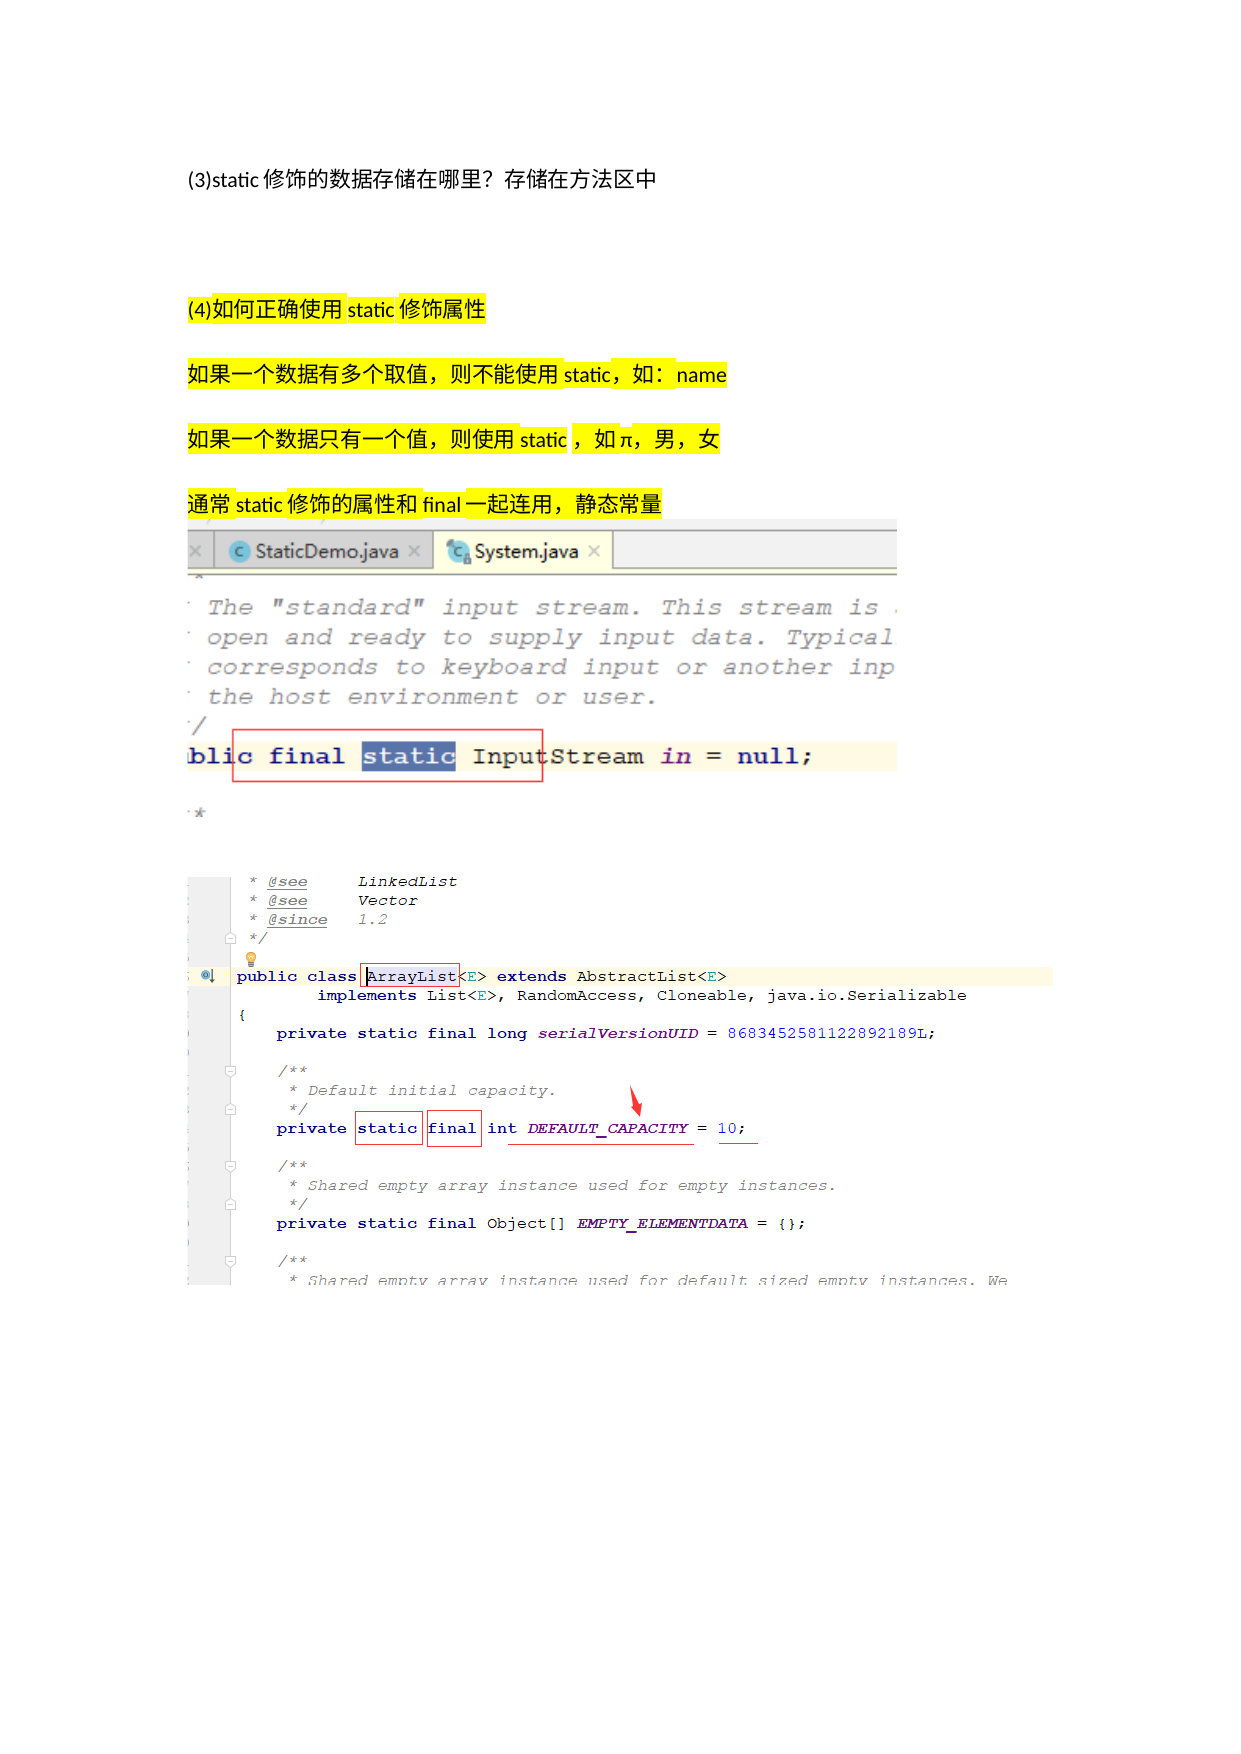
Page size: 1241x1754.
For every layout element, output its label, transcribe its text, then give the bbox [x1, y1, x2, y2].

text 通常static修饰的属性和final一起连用，静态常量 [187, 487, 1053, 519]
text 如果一个数据有多个取值，则不能使用static，如：name [187, 357, 1053, 389]
text 如果一个数据只有一个值，则使用static ，如π，男，女 [187, 422, 1053, 454]
text (3)static修饰的数据存储在哪里？存储在方法区中 [187, 162, 1053, 194]
text (4)如何正确使用static修饰属性 [187, 292, 1053, 324]
picture [187, 877, 1053, 1285]
picture [187, 519, 897, 817]
